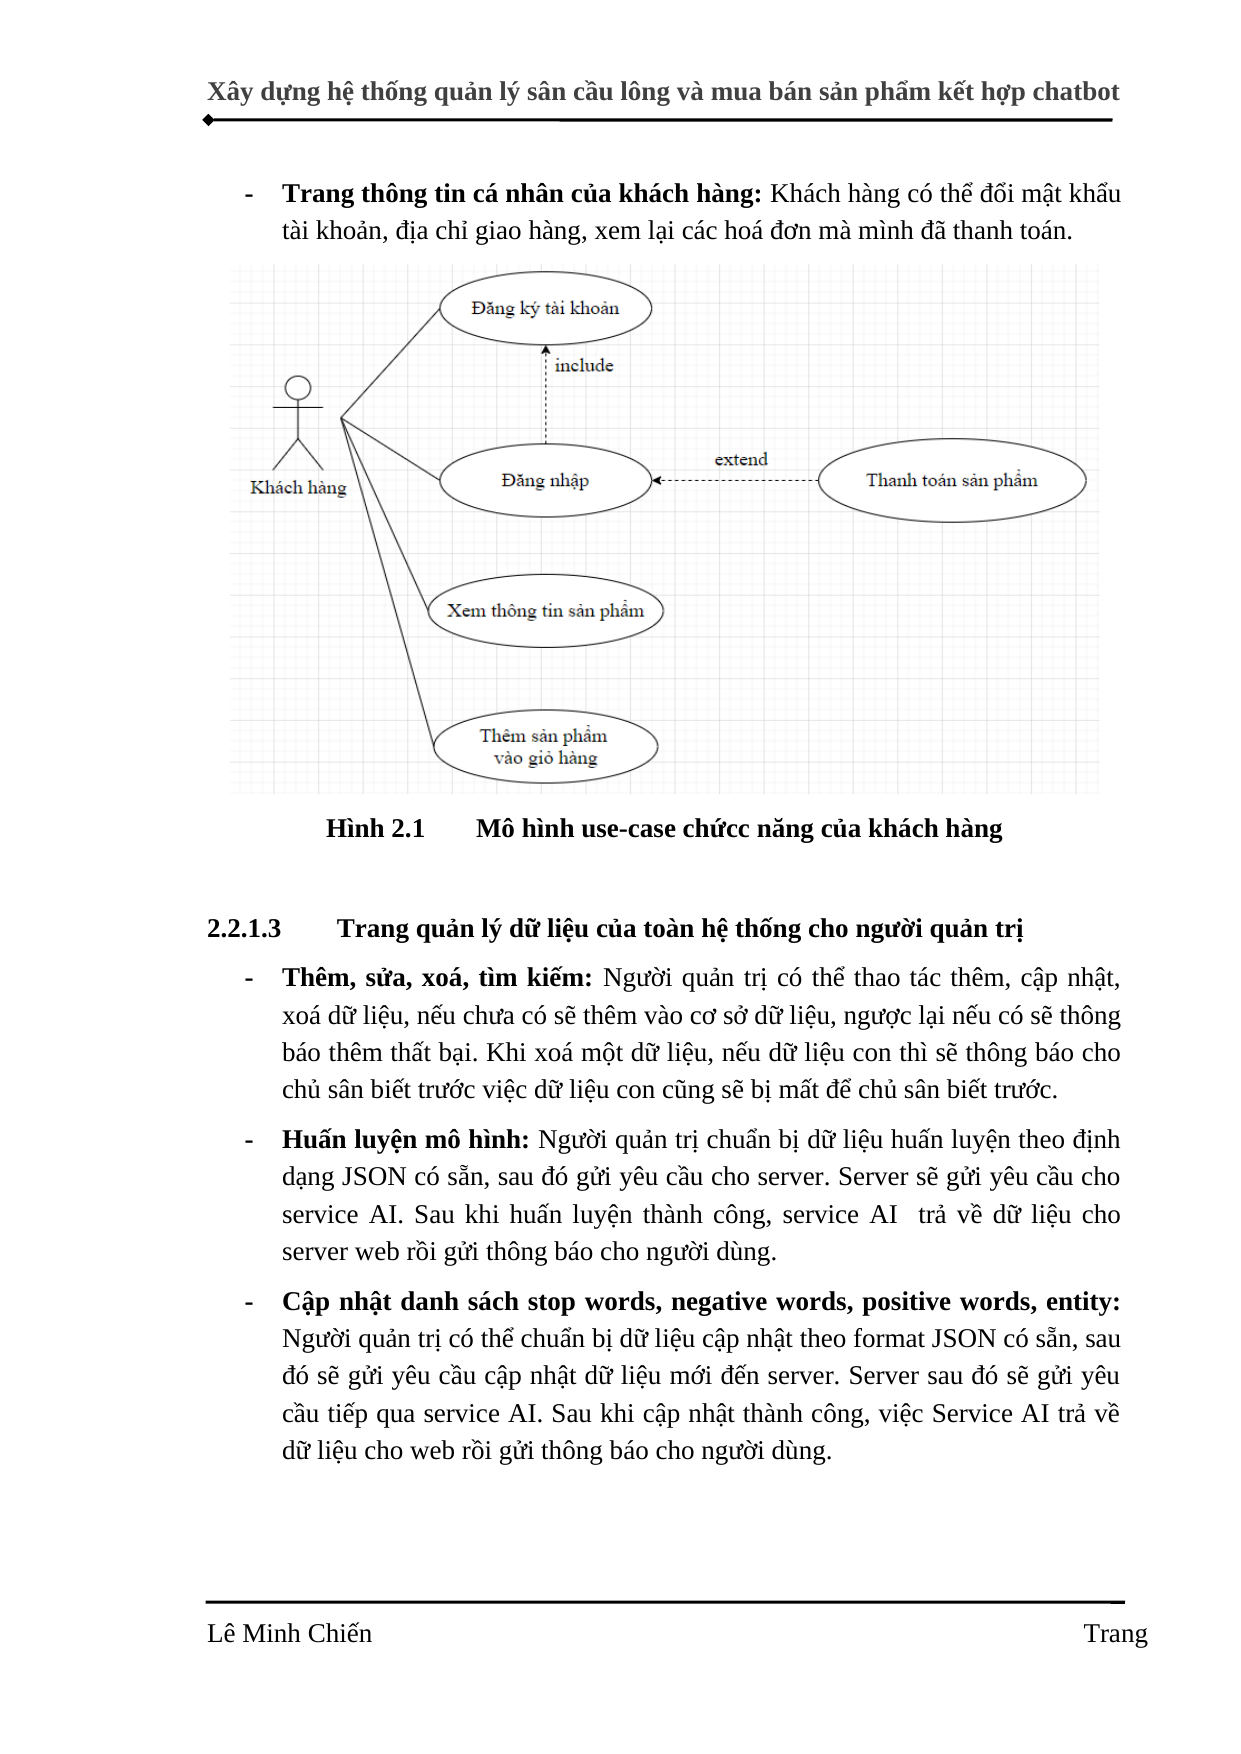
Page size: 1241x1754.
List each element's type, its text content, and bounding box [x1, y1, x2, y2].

list Cập nhật danh sách stop words, negative words, positive words, entity: Người quản trị có thể chuẩn bị dữ liệu cập nhật theo format JSON có sẵn, sau đó sẽ gửi yêu cầu cập nhật dữ liệu mới đến server. Server sau đó sẽ gửi yêu cầu tiếp qua service AI. Sau khi cập nhật thành công, việc Service AI trả về dữ liệu cho web rồi gửi thông báo cho người dùng. [244, 1285, 1122, 1465]
list Thêm, sửa, xoá, tìm kiếm: Người quản trị có thể thao tác thêm, cập nhật, xoá dữ liệu, nếu chưa có sẽ thêm vào cơ sở dữ liệu, ngược lại nếu có sẽ thông báo thêm thất bại. Khi xoá một dữ liệu, nếu dữ liệu con thì sẽ thông báo cho chủ sân biết trước việc dữ liệu con cũng sẽ bị mất để chủ sân biết trước. [244, 961, 1122, 1104]
text Mô hình use-case chứcc năng của khách hàng [207, 812, 1122, 843]
text Trang quản lý dữ liệu của toàn hệ thống cho người quản trị [207, 912, 1122, 943]
list Huấn luyện mô hình: Người quản trị chuẩn bị dữ liệu huấn luyện theo định dạng JSON có sẵn, sau đó gửi yêu cầu cho server. Server sẽ gửi yêu cầu cho service AI. Sau khi huấn luyện thành công, service AI trả về dữ liệu cho server web rồi gửi thông báo cho người dùng. [244, 1123, 1122, 1266]
list Trang thông tin cá nhân của khách hàng: Khách hàng có thể đổi mật khẩu tài khoản, địa chỉ giao hàng, xem lại các hoá đơn mà mình đã thanh toán. [244, 177, 1122, 246]
picture [229, 264, 1100, 794]
